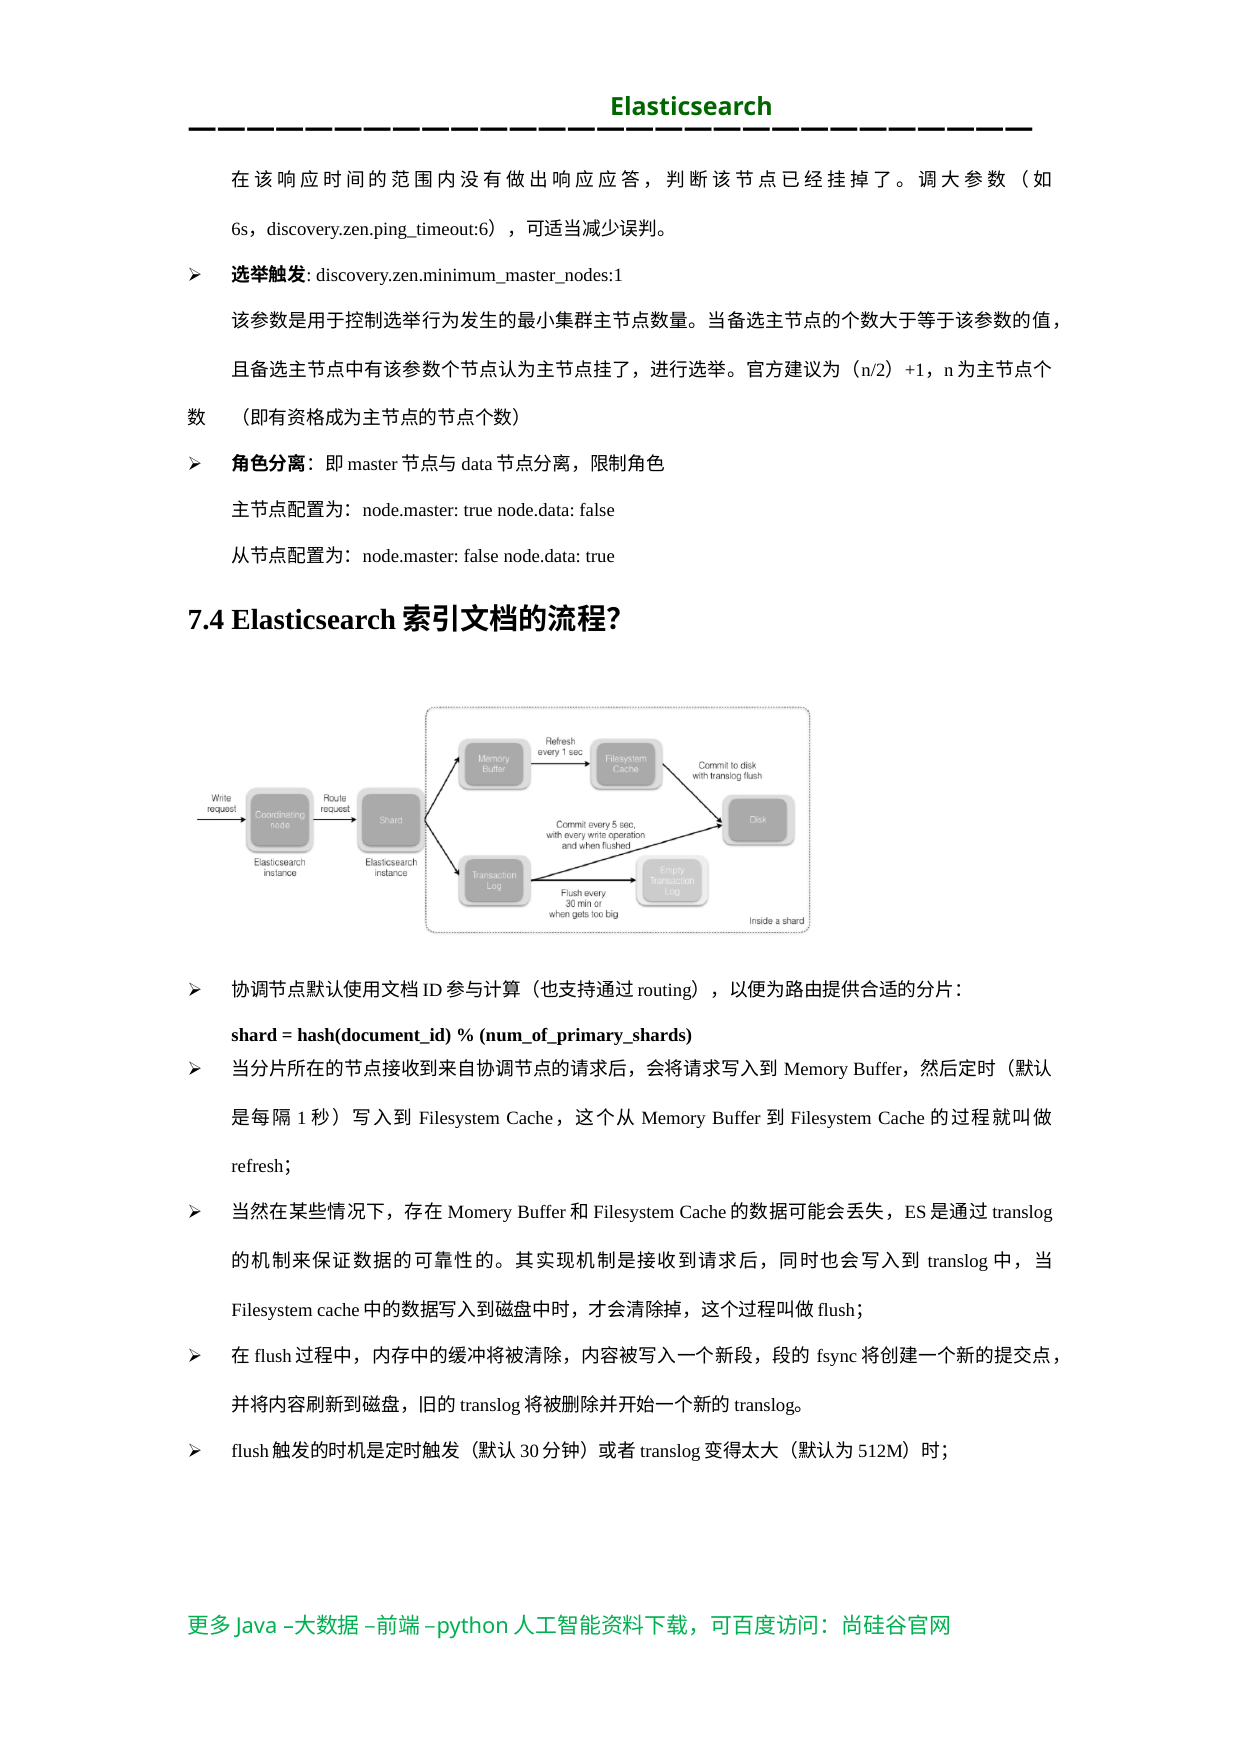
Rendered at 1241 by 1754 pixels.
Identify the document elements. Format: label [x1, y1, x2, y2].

picture [187, 680, 817, 943]
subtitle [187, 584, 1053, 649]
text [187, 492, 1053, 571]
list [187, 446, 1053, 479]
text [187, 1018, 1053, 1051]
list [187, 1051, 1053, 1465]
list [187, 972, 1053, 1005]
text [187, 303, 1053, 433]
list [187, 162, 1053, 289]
